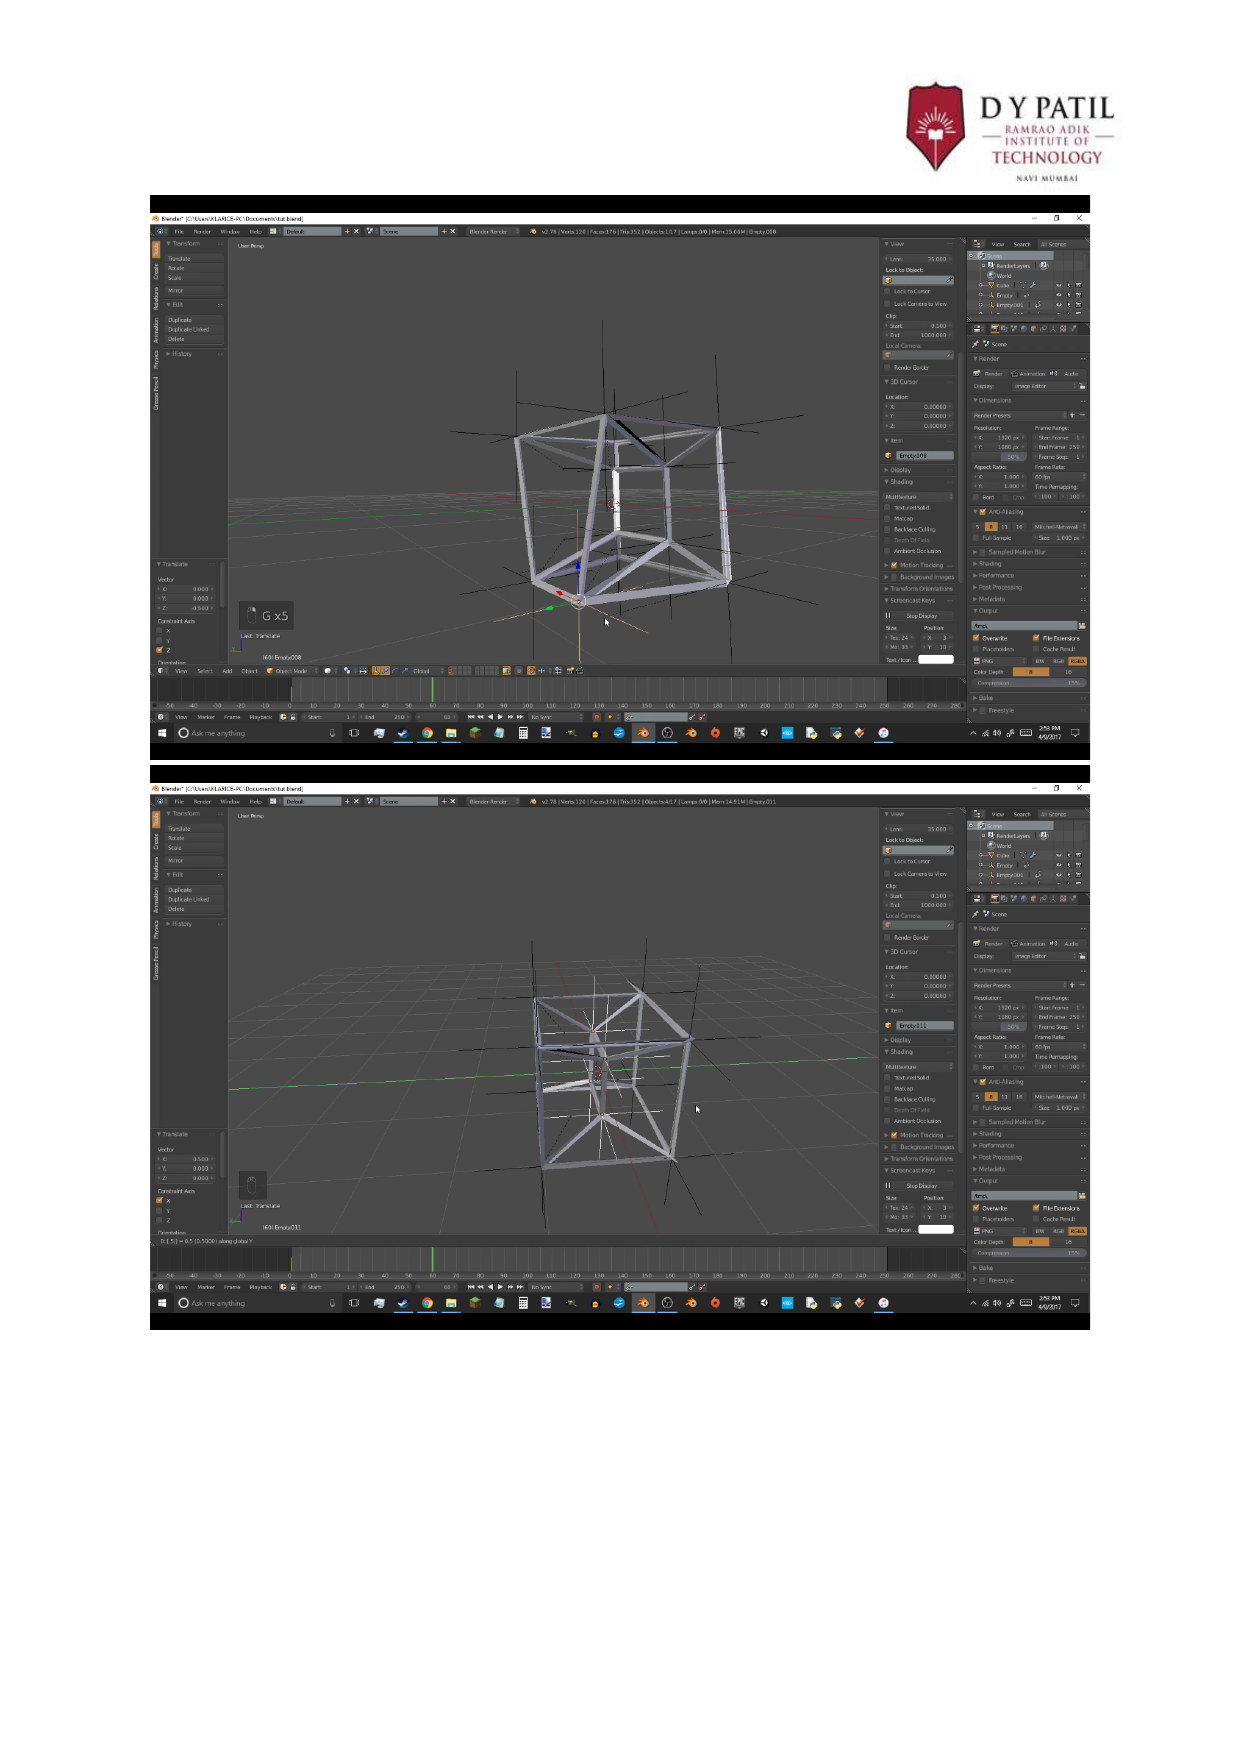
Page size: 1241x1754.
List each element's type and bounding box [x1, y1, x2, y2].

picture [150, 765, 1091, 1330]
picture [150, 73, 1125, 760]
